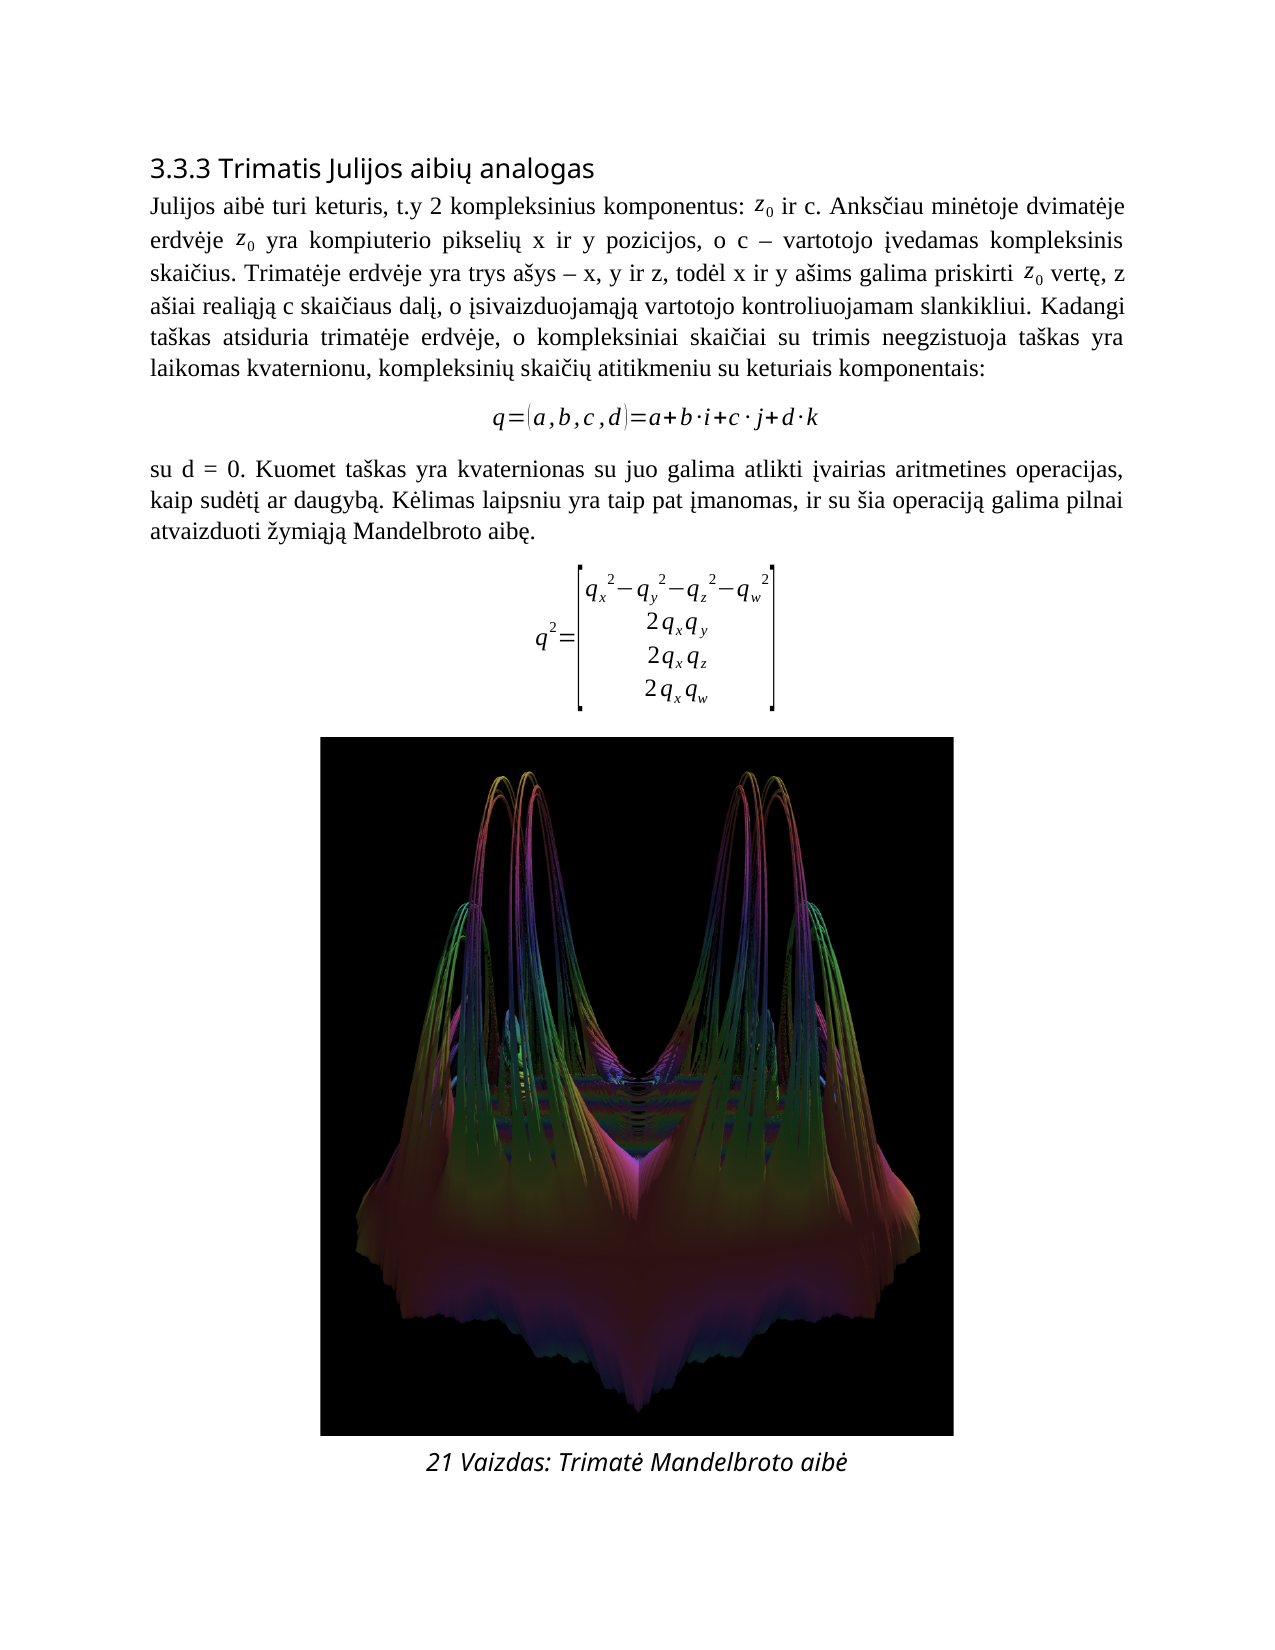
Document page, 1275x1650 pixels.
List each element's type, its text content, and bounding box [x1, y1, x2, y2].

subtitle 3.3.3 Trimatis Julijos aibių analogas [150, 150, 1125, 187]
picture [320, 737, 954, 1436]
text Julijos aibė turi keturis, t.y 2 kompleksinius komponentus: ir c. Anksčiau minėtoje dvimatėje erdvėje yra kompiuterio pikselių x ir y pozicijos, o c – vartotojo įvedamas kompleksinis skaičius. Trimatėje erdvėje yra trys ašys – x, y ir z, todėl x ir y ašims galima priskirti vertę, z ašiai realiąją c skaičiaus dalį, o įsivaizduojamąją vartotojo kontroliuojamam slankikliui. Kadangi taškas atsiduria trimatėje erdvėje, o kompleksiniai skaičiai su trimis neegzistuoja taškas yra laikomas kvaternionu, kompleksinių skaičių atitikmeniu su keturiais komponentais: [150, 190, 1125, 382]
text su d = 0. Kuomet taškas yra kvaternionas su juo galima atlikti įvairias aritmetines operacijas, kaip sudėtį ar daugybą. Kėlimas laipsniu yra taip pat įmanomas, ir su šia operaciją galima pilnai atvaizduoti žymiąją Mandelbroto aibę. [150, 454, 1125, 545]
